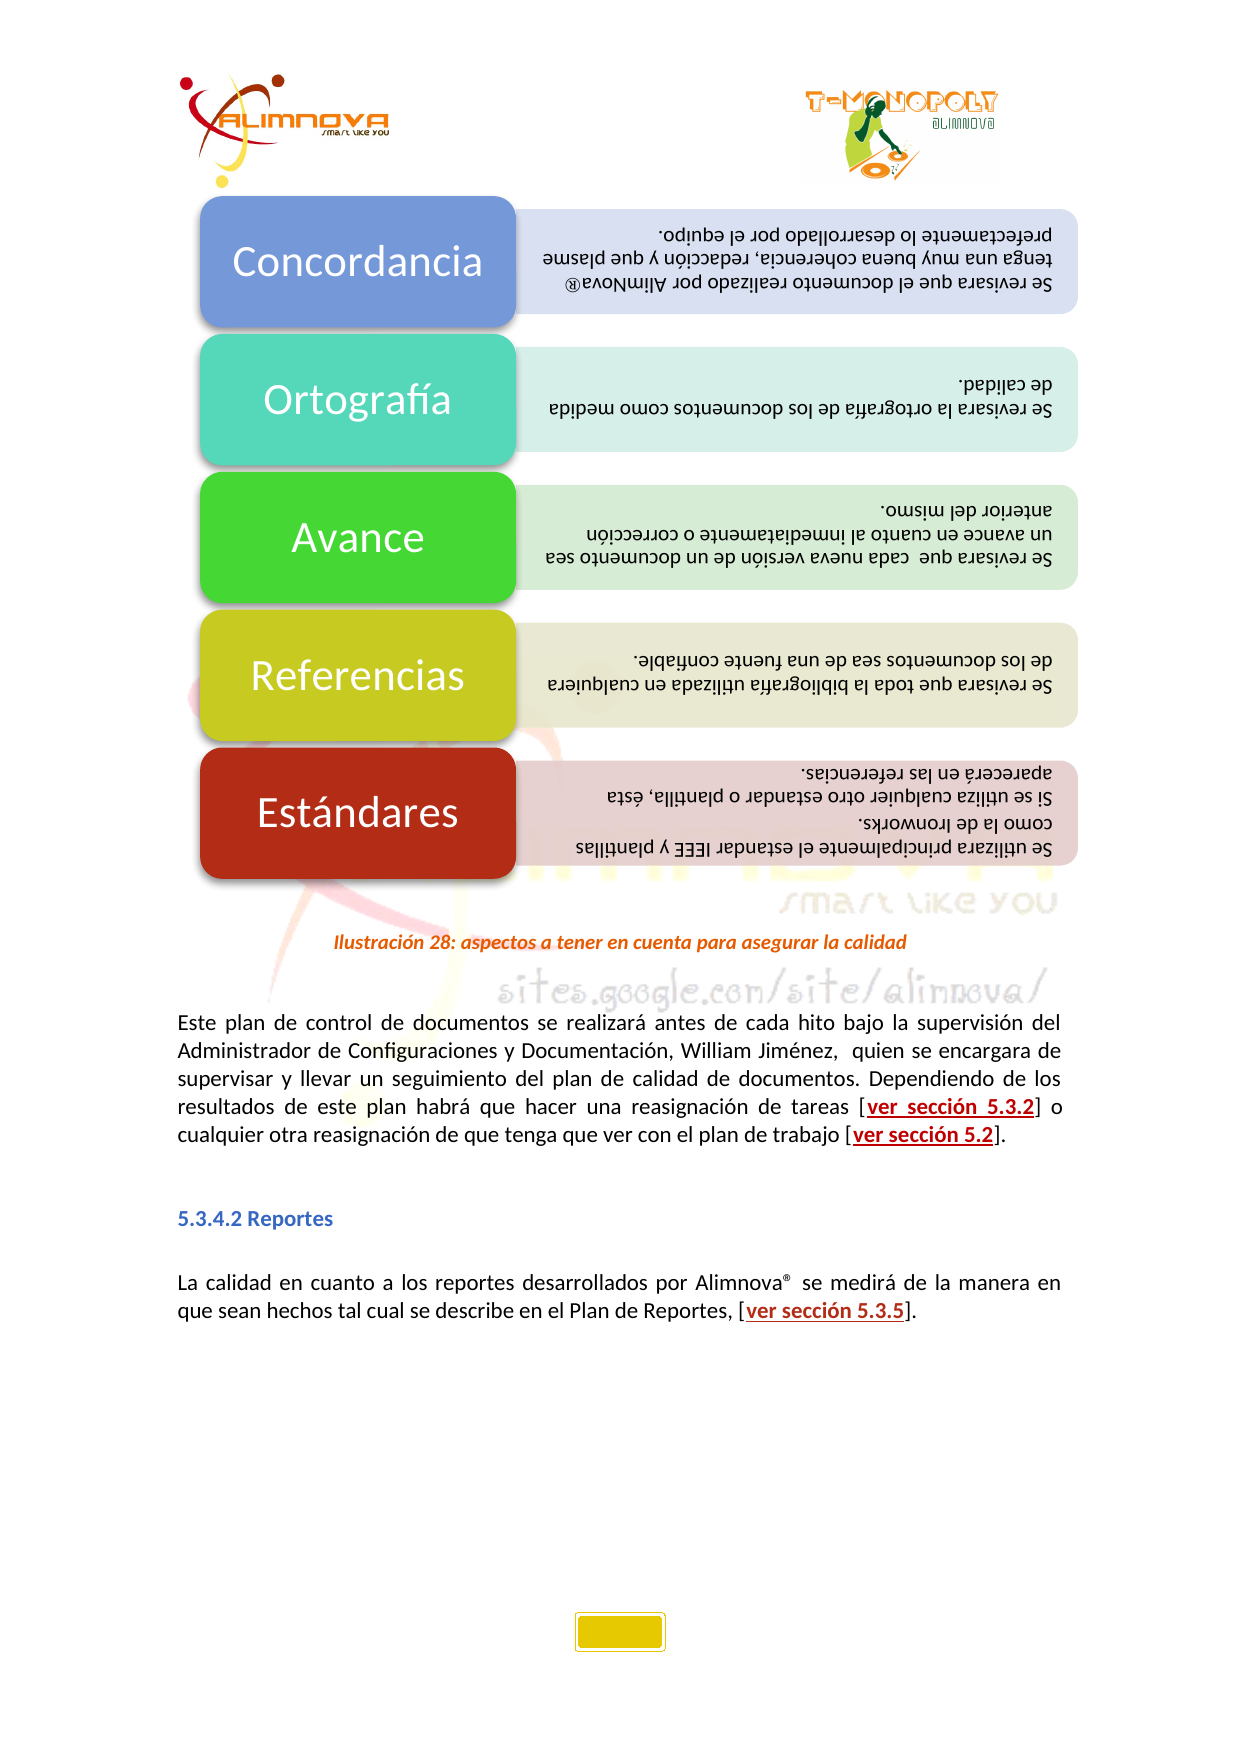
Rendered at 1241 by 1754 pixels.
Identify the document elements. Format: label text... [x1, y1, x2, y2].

text La calidad en cuanto a los reportes desarrollados por Alimnova® se medirá de la manera en que sean hechos tal cual se describe en el Plan de Reportes, [ver sección 5.3.5]. [177, 1268, 1063, 1324]
picture [177, 73, 389, 189]
subtitle 5.3.4.2 Reportes [177, 1204, 1063, 1232]
picture [802, 79, 1002, 184]
text Este plan de control de documentos se realizará antes de cada hito bajo la supervisión del Administrador de Configuraciones y Documentación, William Jiménez, quien se encargara de supervisar y llevar un seguimiento del plan de calidad de documentos. Dependiendo de los resultados de este plan habrá que hacer una reasignación de tareas [ver sección 5.3.2] o cualquier otra reasignación de que tenga que ver con el plan de trabajo [ver sección 5.2]. [177, 1008, 1063, 1148]
text Ilustración 28: aspectos a tener en cuenta para asegurar la calidad [177, 929, 1063, 955]
